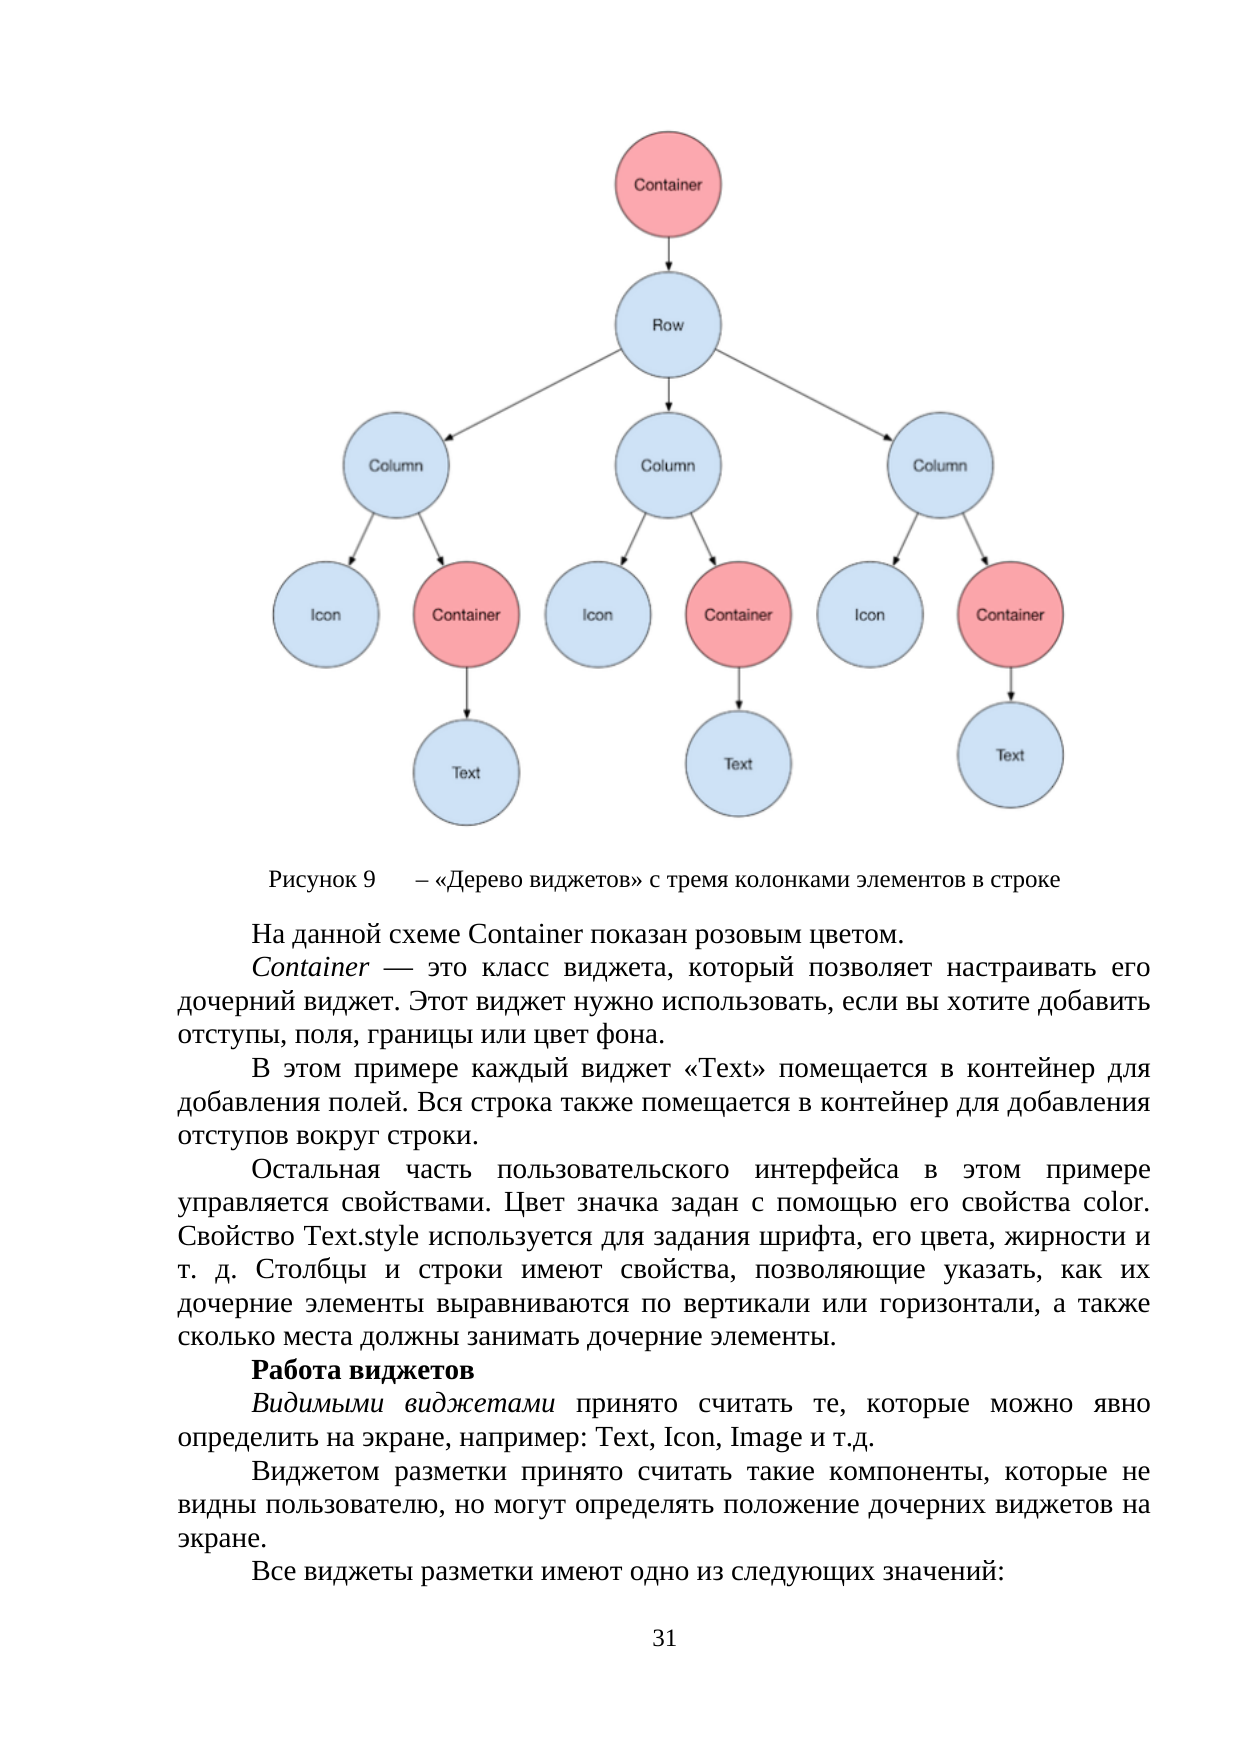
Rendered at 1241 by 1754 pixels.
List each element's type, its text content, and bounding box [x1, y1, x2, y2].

picture [237, 118, 1092, 842]
text Container — это класс виджета, который позволяет настраивать его дочерний виджет. Этот виджет нужно использовать, если вы хотите добавить отступы, поля, границы или цвет фона. [177, 949, 1152, 1050]
text – «Дерево виджетов» с тремя колонками элементов в строке [177, 864, 1152, 893]
text Видимыми виджетами принято считать те, которые можно явно определить на экране, например: Text, Icon, Image и т.д. [177, 1386, 1152, 1453]
text В этом примере каждый виджет «Text» помещается в контейнер для добавления полей. Вся строка также помещается в контейнер для добавления отступов вокруг строки. [177, 1050, 1152, 1151]
text Виджетом разметки принято считать такие компоненты, которые не видны пользователю, но могут определять положение дочерних виджетов на экране. [177, 1453, 1152, 1553]
text На данной схеме Container показан розовым цветом. [177, 916, 1152, 949]
text Остальная часть пользовательского интерфейса в этом примере управляется свойствами. Цвет значка задан с помощью его свойства color. Свойство Text.style используется для задания шрифта, его цвета, жирности и т. д. Столбцы и строки имеют свойства, позволяющие указать, как их дочерние элементы выравниваются по вертикали или горизонтали, а также сколько места должны занимать дочерние элементы. [177, 1151, 1152, 1352]
text Работа виджетов [177, 1352, 1152, 1386]
text Все виджеты разметки имеют одно из следующих значений: [177, 1553, 1152, 1587]
